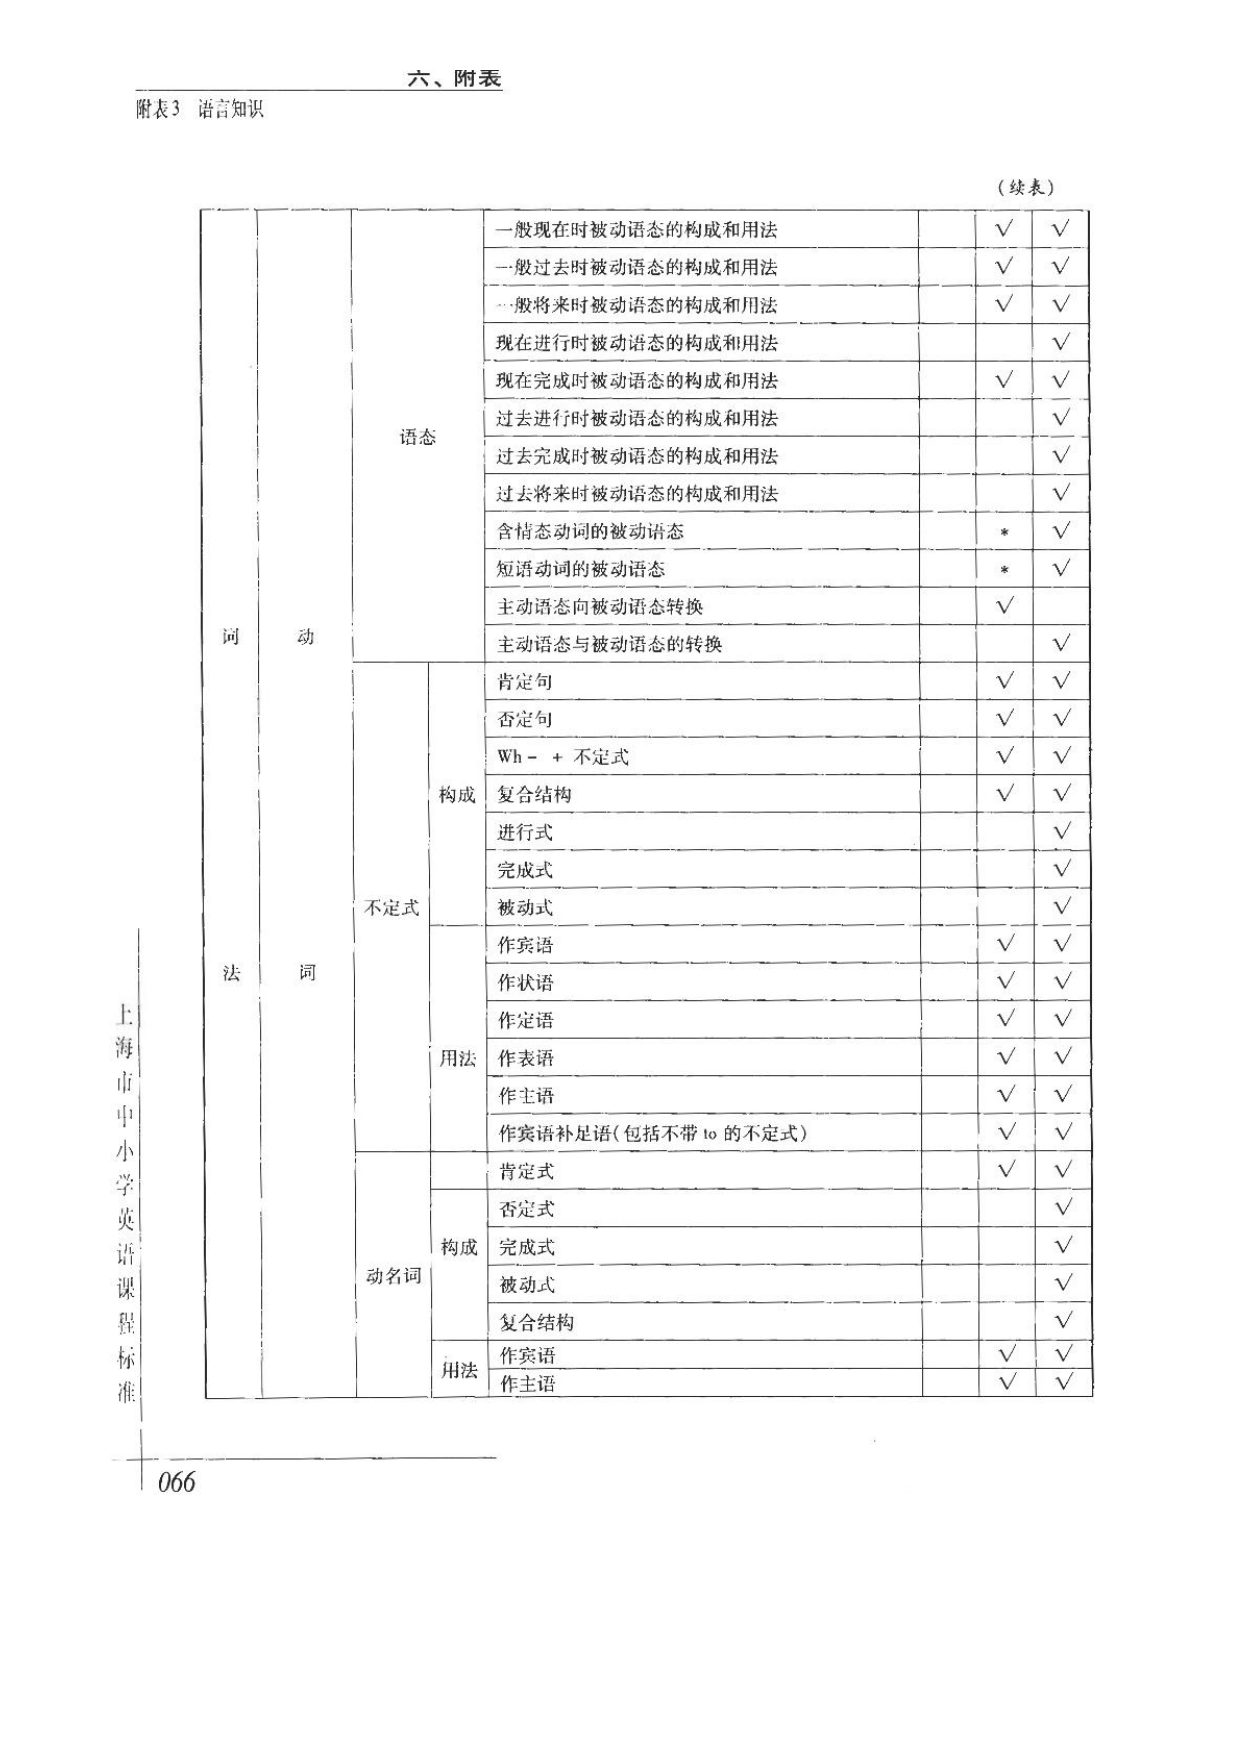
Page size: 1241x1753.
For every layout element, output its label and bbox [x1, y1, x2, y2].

picture [85, 70, 1115, 1495]
